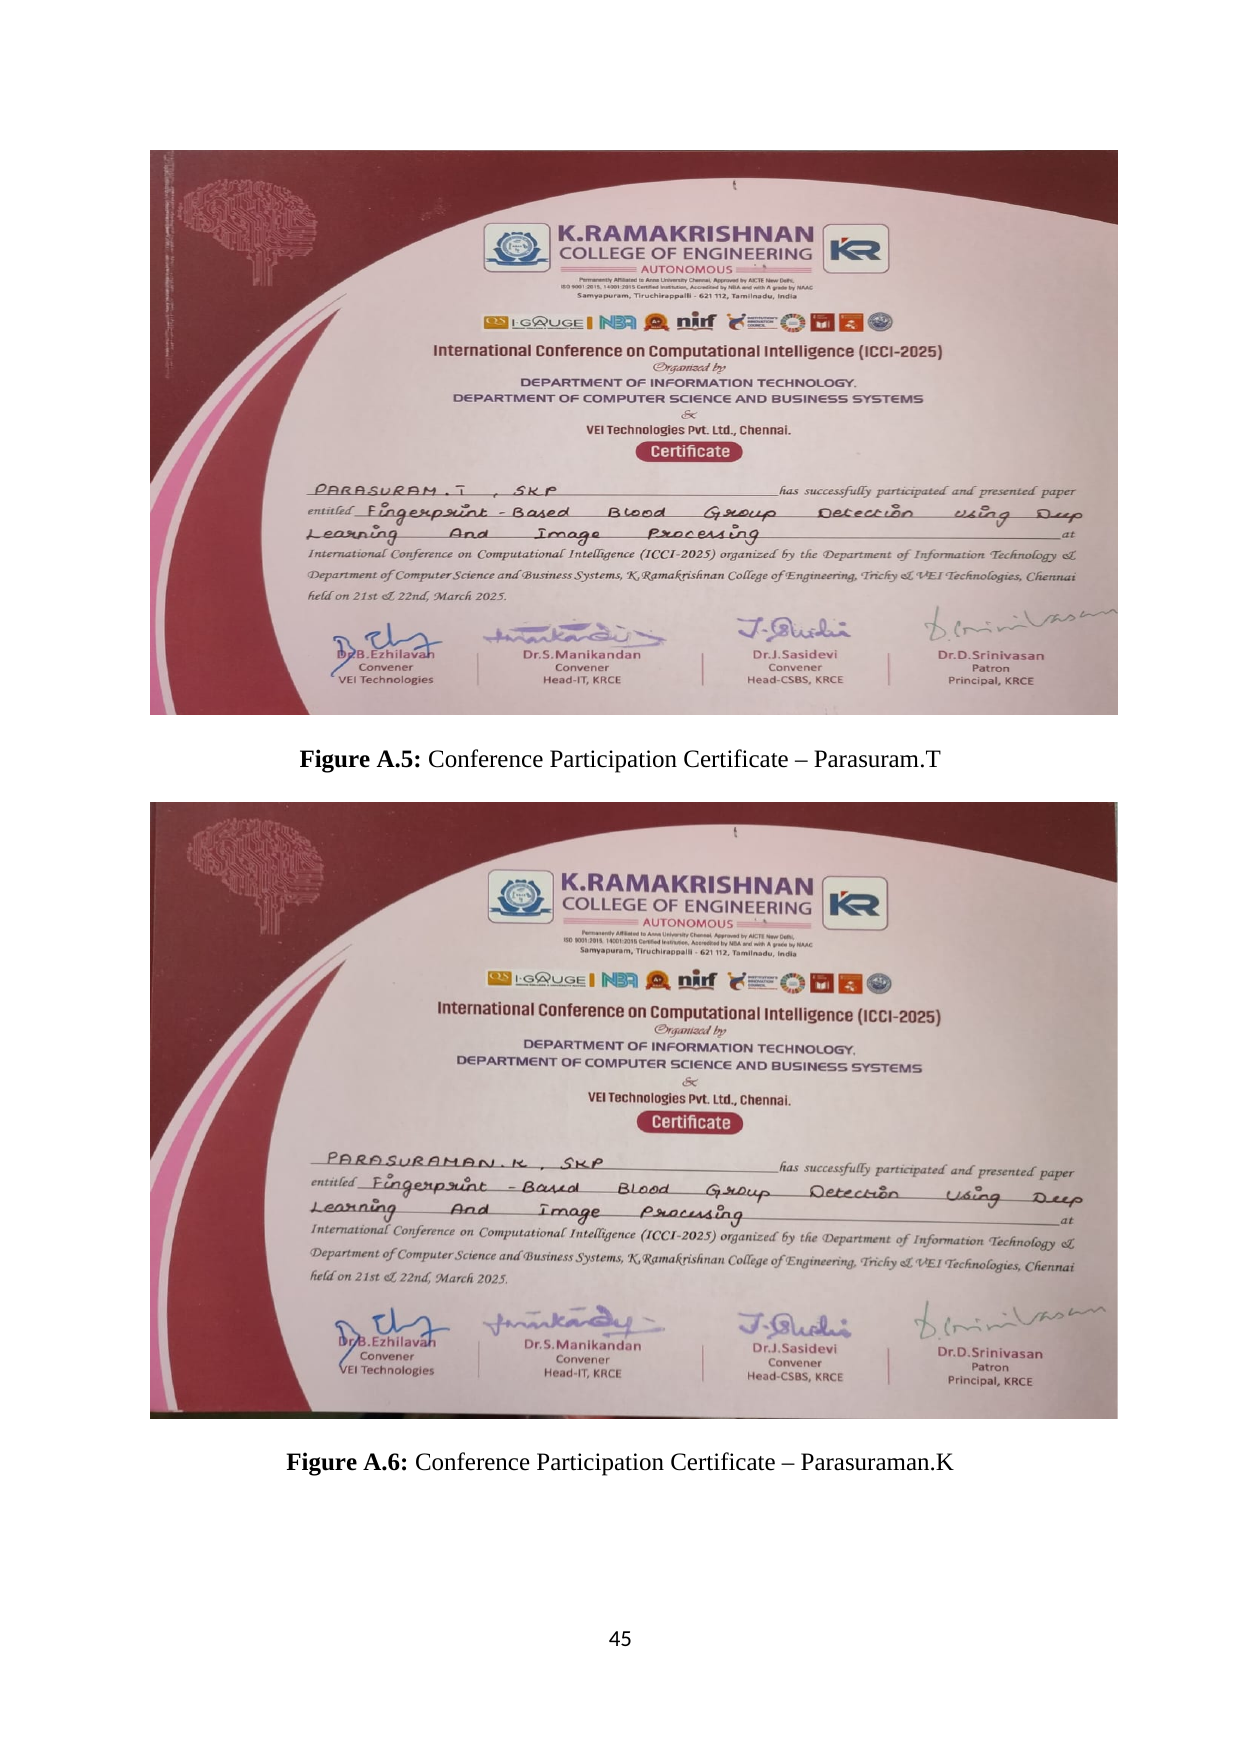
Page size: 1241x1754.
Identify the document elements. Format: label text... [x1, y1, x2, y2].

text Figure A.5: Conference Participation Certificate – Parasuram.T [150, 744, 1090, 773]
picture [150, 150, 1118, 715]
picture [150, 802, 1118, 1419]
text Figure A.6: Conference Participation Certificate – Parasuraman.K [150, 1447, 1090, 1476]
